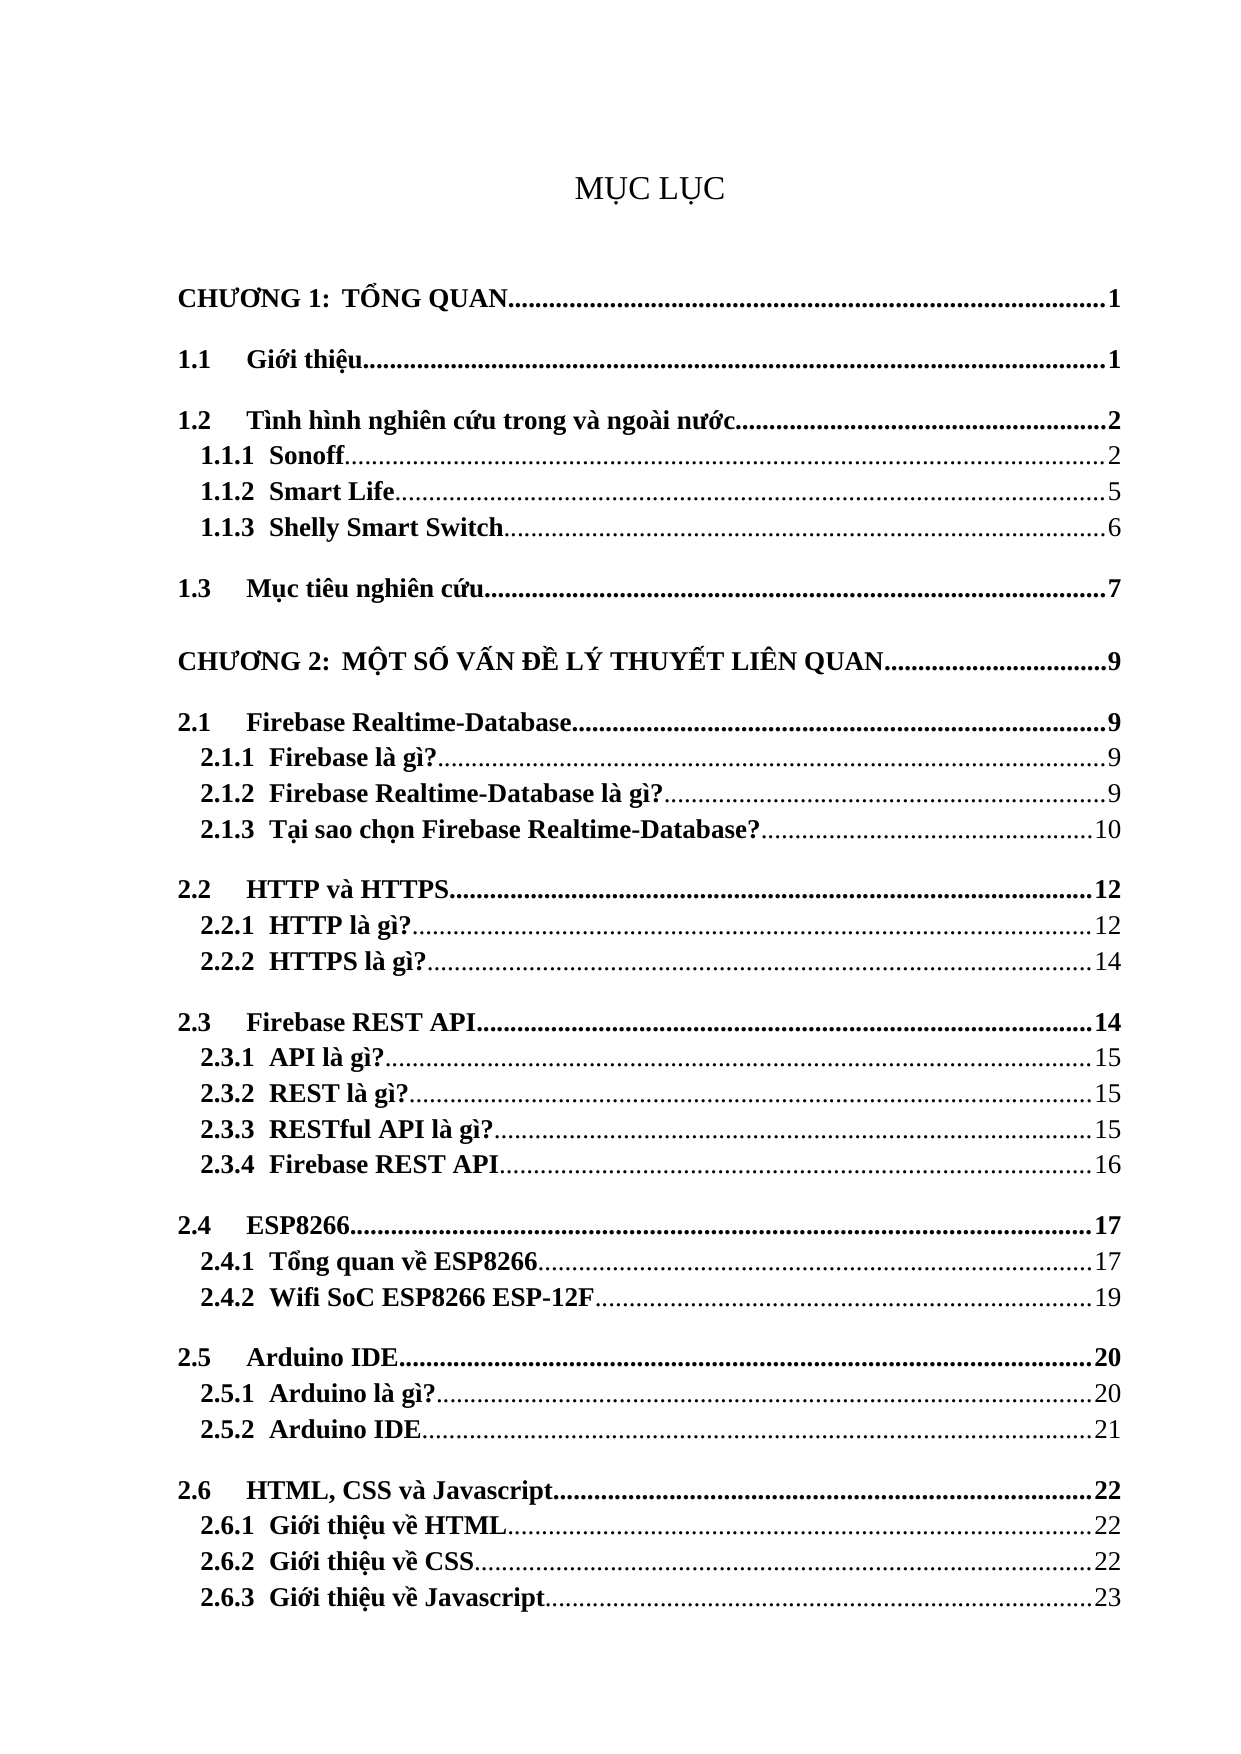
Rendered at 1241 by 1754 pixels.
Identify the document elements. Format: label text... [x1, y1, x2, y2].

text 1.1.2 Smart Life 5 [200, 475, 1122, 506]
text 2.1 Firebase Realtime-Database 9 [177, 706, 1122, 737]
text 2.4.2 Wifi SoC ESP8266 ESP-12F 19 [200, 1281, 1122, 1312]
text 2.3.3 RESTful API là gì? 15 [200, 1113, 1122, 1144]
text 2.1.3 Tại sao chọn Firebase Realtime-Database? 10 [200, 813, 1122, 844]
text 2.2 HTTP và HTTPS 12 [177, 873, 1122, 905]
text 2.3.4 Firebase REST API 16 [200, 1149, 1122, 1180]
text 2.4 ESP8266 17 [177, 1209, 1122, 1241]
text 2.6.2 Giới thiệu về CSS 22 [200, 1545, 1122, 1576]
text 2.3.2 REST là gì? 15 [200, 1077, 1122, 1108]
text 2.2.1 HTTP là gì? 12 [200, 909, 1122, 940]
text Chương 1: Tổng Quan 1 [177, 282, 1122, 313]
text 2.5.2 Arduino IDE 21 [200, 1413, 1122, 1444]
text 2.6.1 Giới thiệu về HTML 22 [200, 1509, 1122, 1541]
text 2.2.2 HTTPS là gì? 14 [200, 945, 1122, 976]
text 2.1.2 Firebase Realtime-Database là gì? 9 [200, 777, 1122, 808]
text 2.5 Arduino IDE 20 [177, 1342, 1122, 1373]
text 2.4.1 Tổng quan về ESP8266 17 [200, 1245, 1122, 1276]
text 1.1.3 Shelly Smart Switch 6 [200, 511, 1122, 542]
text MỤC LỤC [177, 168, 1122, 207]
text 2.3 Firebase REST API 14 [177, 1006, 1122, 1037]
text 1.2 Tình hình nghiên cứu trong và ngoài nước 2 [177, 404, 1122, 435]
text 2.6 HTML, CSS và Javascript 22 [177, 1474, 1122, 1505]
text 2.1.1 Firebase là gì? 9 [200, 741, 1122, 772]
text 2.6.3 Giới thiệu về Javascript 23 [200, 1581, 1122, 1612]
text Chương 2: Một số vấn đề lý thuyết liên quan 9 [177, 645, 1122, 676]
text 2.5.1 Arduino là gì? 20 [200, 1377, 1122, 1408]
text 1.1.1 Sonoff 2 [200, 439, 1122, 471]
text 2.3.1 API là gì? 15 [200, 1041, 1122, 1073]
text 1.1 Giới thiệu 1 [177, 343, 1122, 374]
text 1.3 Mục tiêu nghiên cứu 7 [177, 572, 1122, 603]
